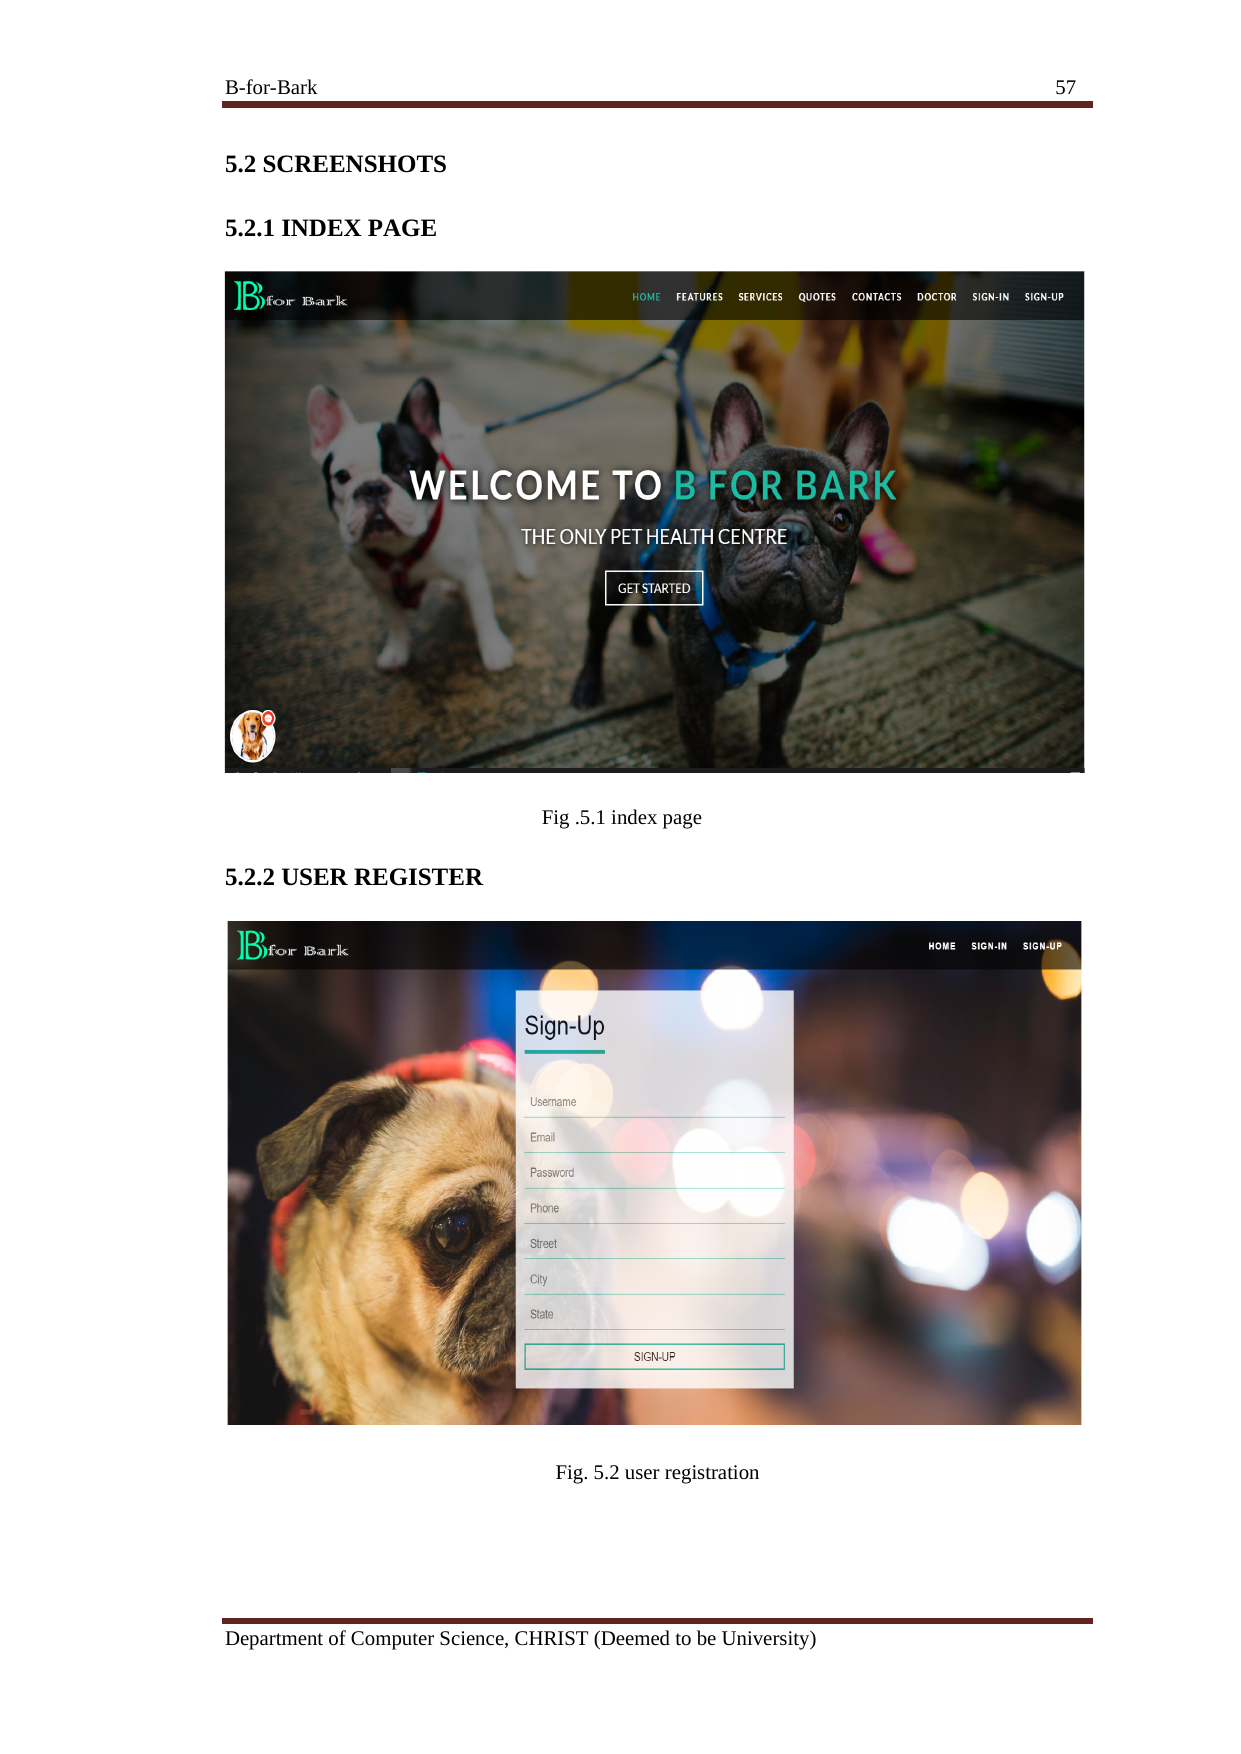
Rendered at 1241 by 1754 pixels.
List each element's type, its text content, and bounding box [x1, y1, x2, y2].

text Fig .5.1 index page [467, 805, 849, 829]
subtitle USER REGISTER [225, 862, 1126, 891]
subtitle SCREENSHOTS [225, 149, 1126, 178]
picture [227, 921, 1082, 1425]
text Fig. 5.2 user registration [466, 1459, 849, 1484]
picture [224, 270, 1085, 773]
list INDEX PAGE [225, 213, 1126, 242]
